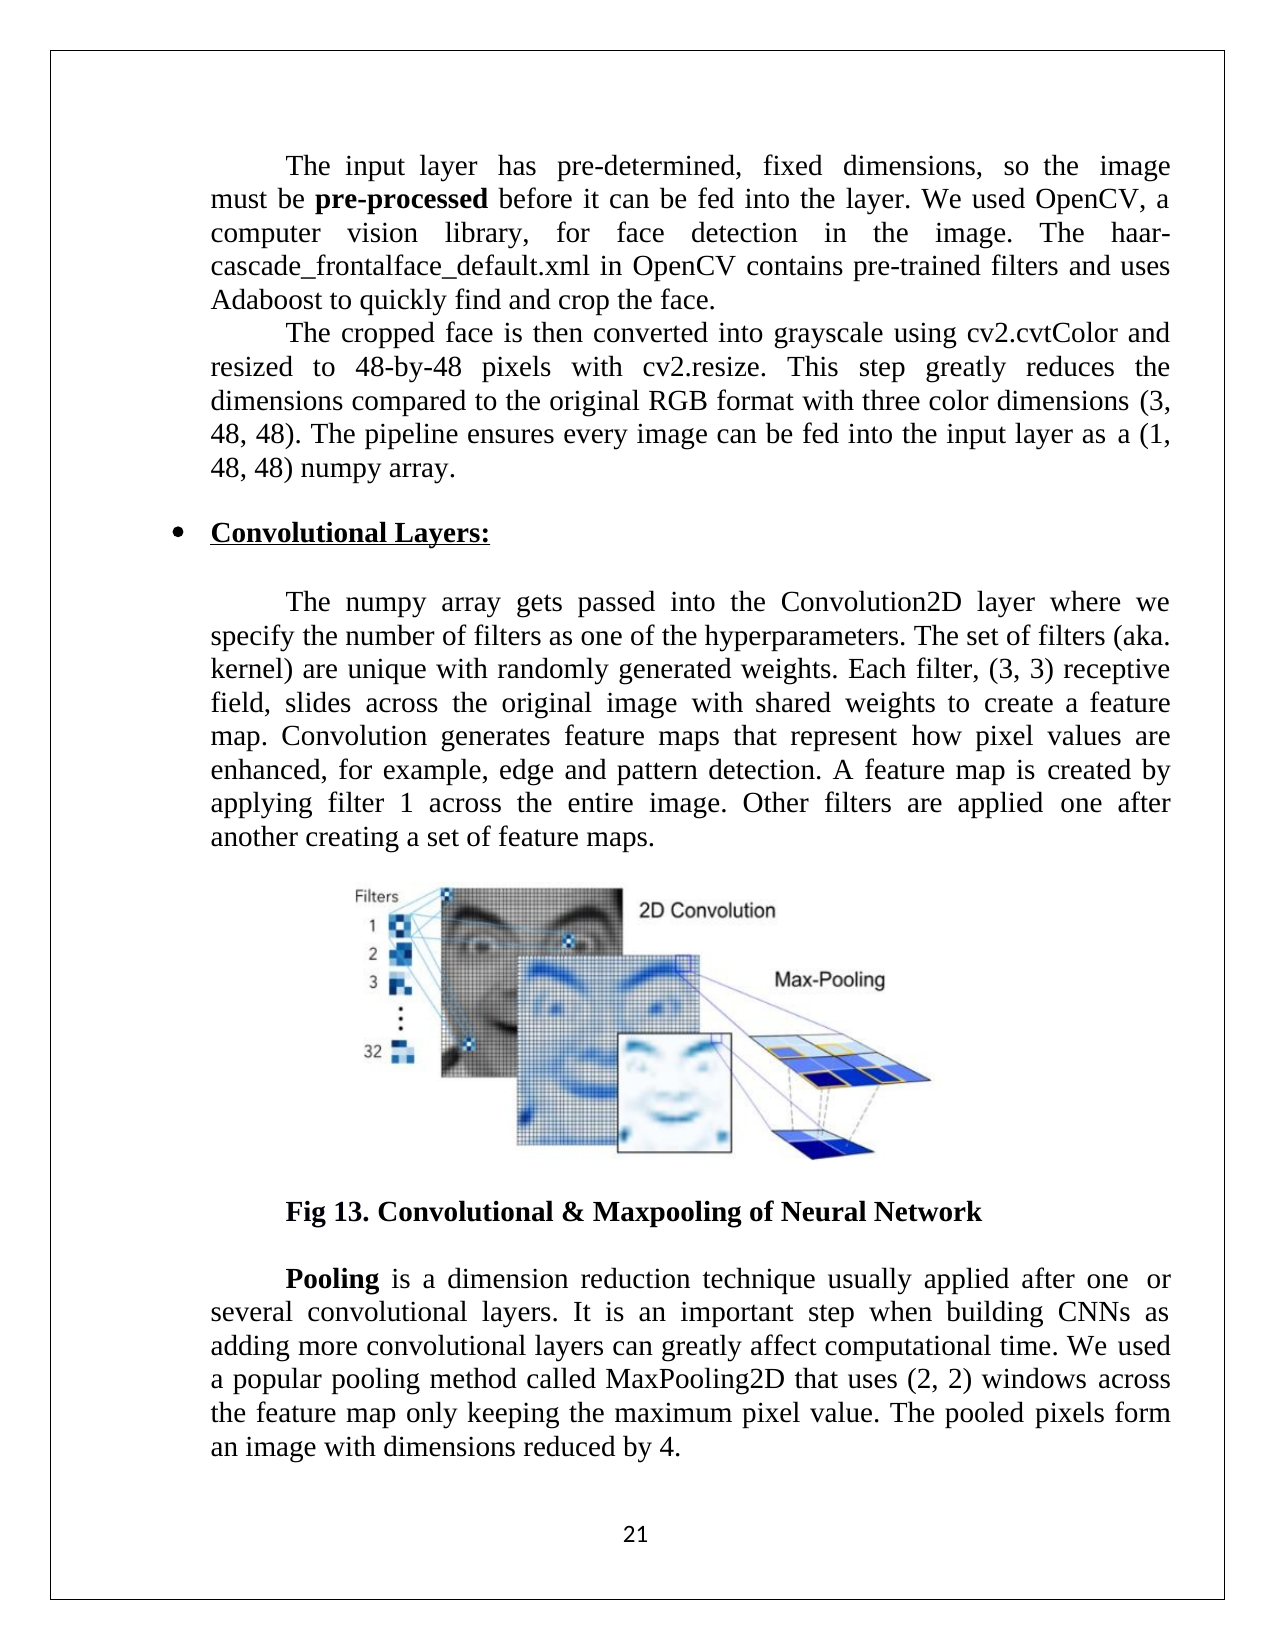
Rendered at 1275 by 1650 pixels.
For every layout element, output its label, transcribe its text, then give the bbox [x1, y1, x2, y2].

text The numpy array gets passed into the Convolution2D layer where we specify the number of filters as one of the hyperparameters. The set of filters (aka. kernel) are unique with randomly generated weights. Each filter, (3, 3) receptive field, slides across the original image with shared weights to create a feature map. Convolution generates feature maps that represent how pixel values are enhanced, for example, edge and pattern detection. A feature map is created by applying filter 1 across the entire image. Other filters are applied one after another creating a set of feature maps. [210, 584, 1171, 852]
text Pooling is a dimension reduction technique usually applied after one or several convolutional layers. It is an important step when building CNNs as adding more convolutional layers can greatly affect computational time. We used a popular pooling method called MaxPooling2D that uses (2, 2) windows across the feature map only keeping the maximum pixel value. The pooled pixels form an image with dimensions reduced by 4. [210, 1261, 1171, 1462]
text Fig 13. Convolutional & Maxpooling of Neural Network [210, 1194, 1171, 1227]
text The input layer has pre-determined, fixed dimensions, so the image must be pre-processed before it can be fed into the layer. We used OpenCV, a computer vision library, for face detection in the image. The haar-cascade_frontalface_default.xml in OpenCV contains pre-trained filters and uses Adaboost to quickly find and crop the face. [210, 148, 1171, 316]
picture [355, 882, 941, 1161]
list Convolutional Layers: [173, 515, 1171, 548]
text The cropped face is then converted into grayscale using cv2.cvtColor and resized to 48-by-48 pixels with cv2.resize. This step greatly reduces the dimensions compared to the original RGB format with three color dimensions (3, 48, 48). The pipeline ensures every image can be fed into the input layer as a (1, 48, 48) numpy array. [210, 316, 1171, 483]
